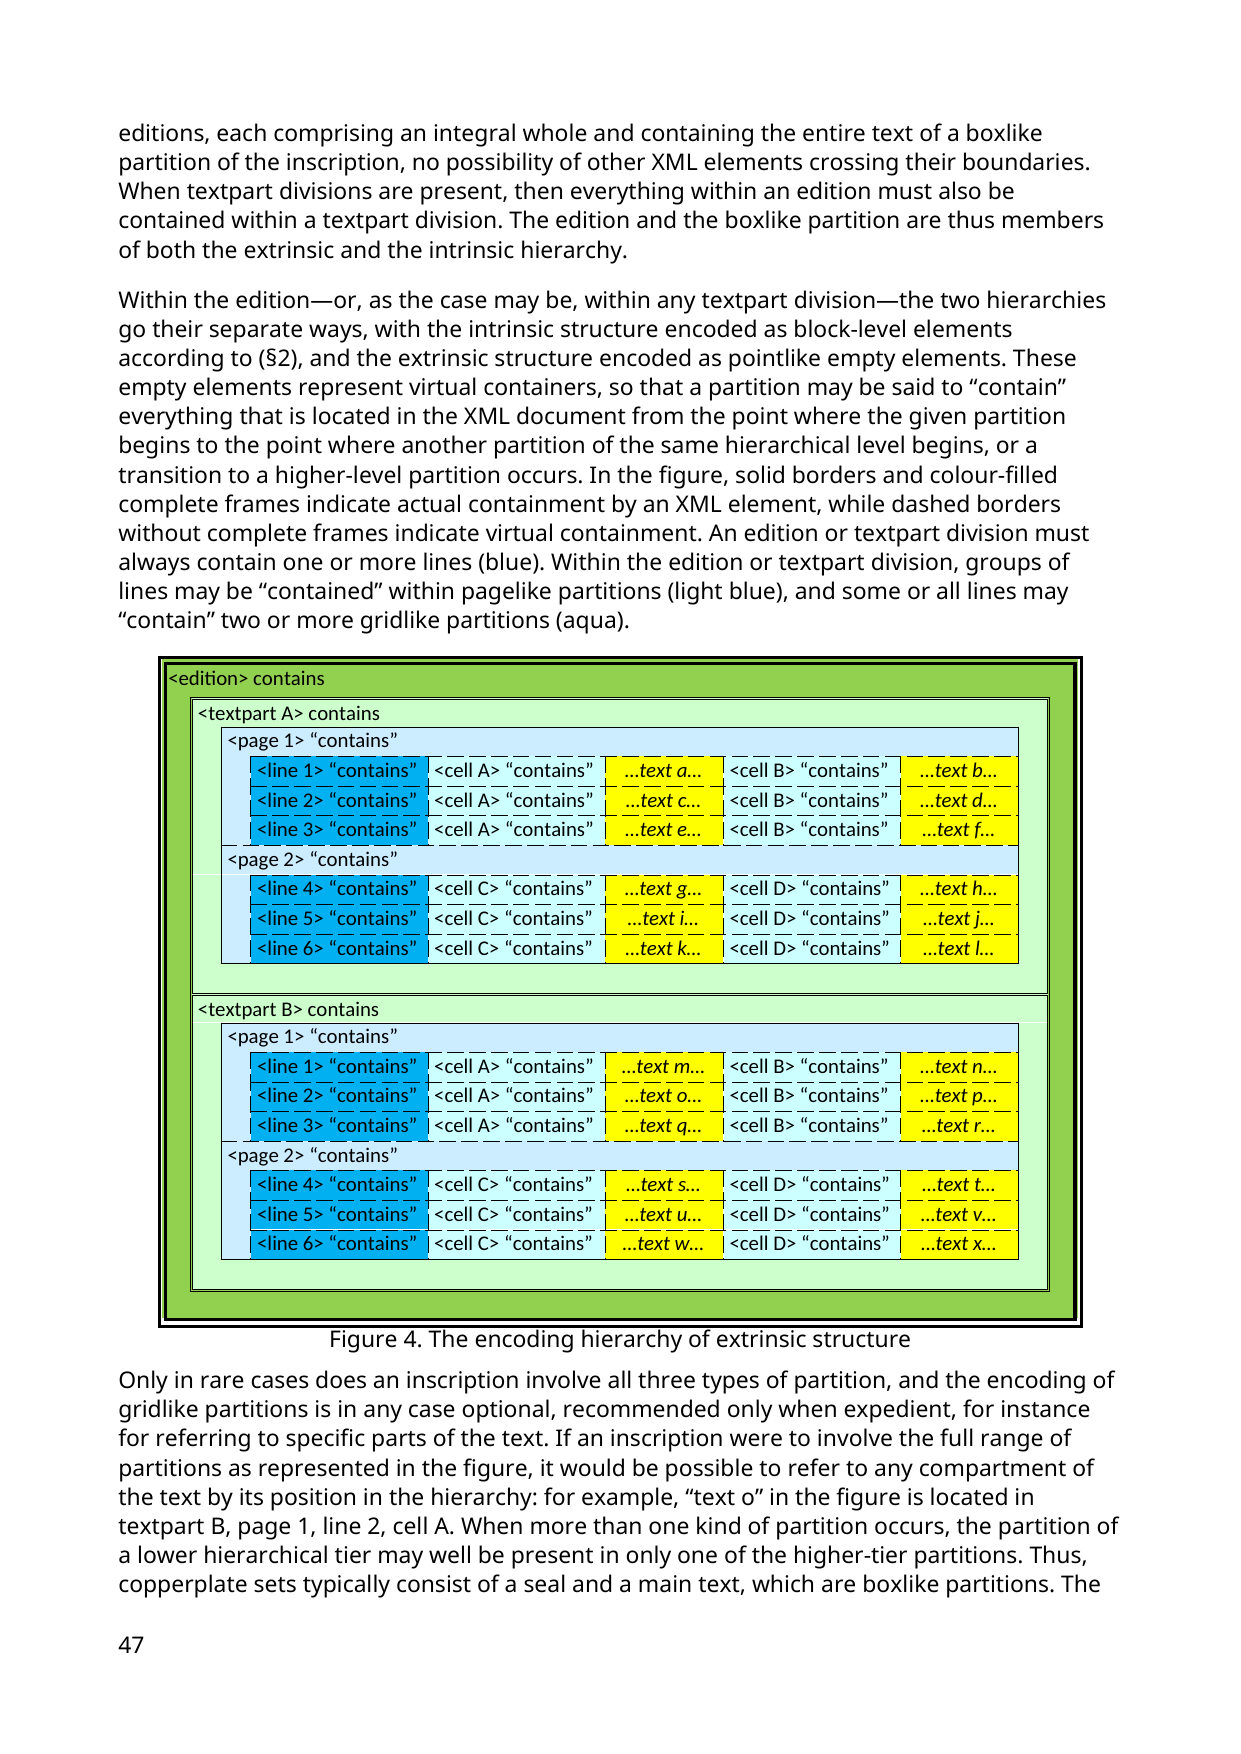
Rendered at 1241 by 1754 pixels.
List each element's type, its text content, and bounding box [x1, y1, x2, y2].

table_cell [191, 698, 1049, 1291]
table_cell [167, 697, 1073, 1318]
text Figure 4. The encoding hierarchy of extrinsic structure [118, 1328, 1122, 1353]
text Within the edition—or, as the case may be, within any textpart division—the two hierarchies go their separate ways, with the intrinsic structure encoded as block-level elements according to (§2), and the extrinsic structure encoded as pointlike empty elements. These empty elements represent virtual containers, so that a partition may be said to “contain” everything that is located in the XML document from the point where the given partition begins to the point where another partition of the same hierarchical level begins, or a transition to a higher-level partition occurs. In the figure, solid borders and colour-filled complete frames indicate actual containment by an XML element, while dashed borders without complete frames indicate virtual containment. An edition or textpart division must always contain one or more lines (blue). Within the edition or textpart division, groups of lines may be “contained” within pagelike partitions (light blue), and some or all lines may “contain” two or more gridlike partitions (aqua). [118, 285, 1122, 635]
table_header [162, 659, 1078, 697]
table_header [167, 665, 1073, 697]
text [118, 118, 1122, 264]
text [118, 1365, 1122, 1598]
